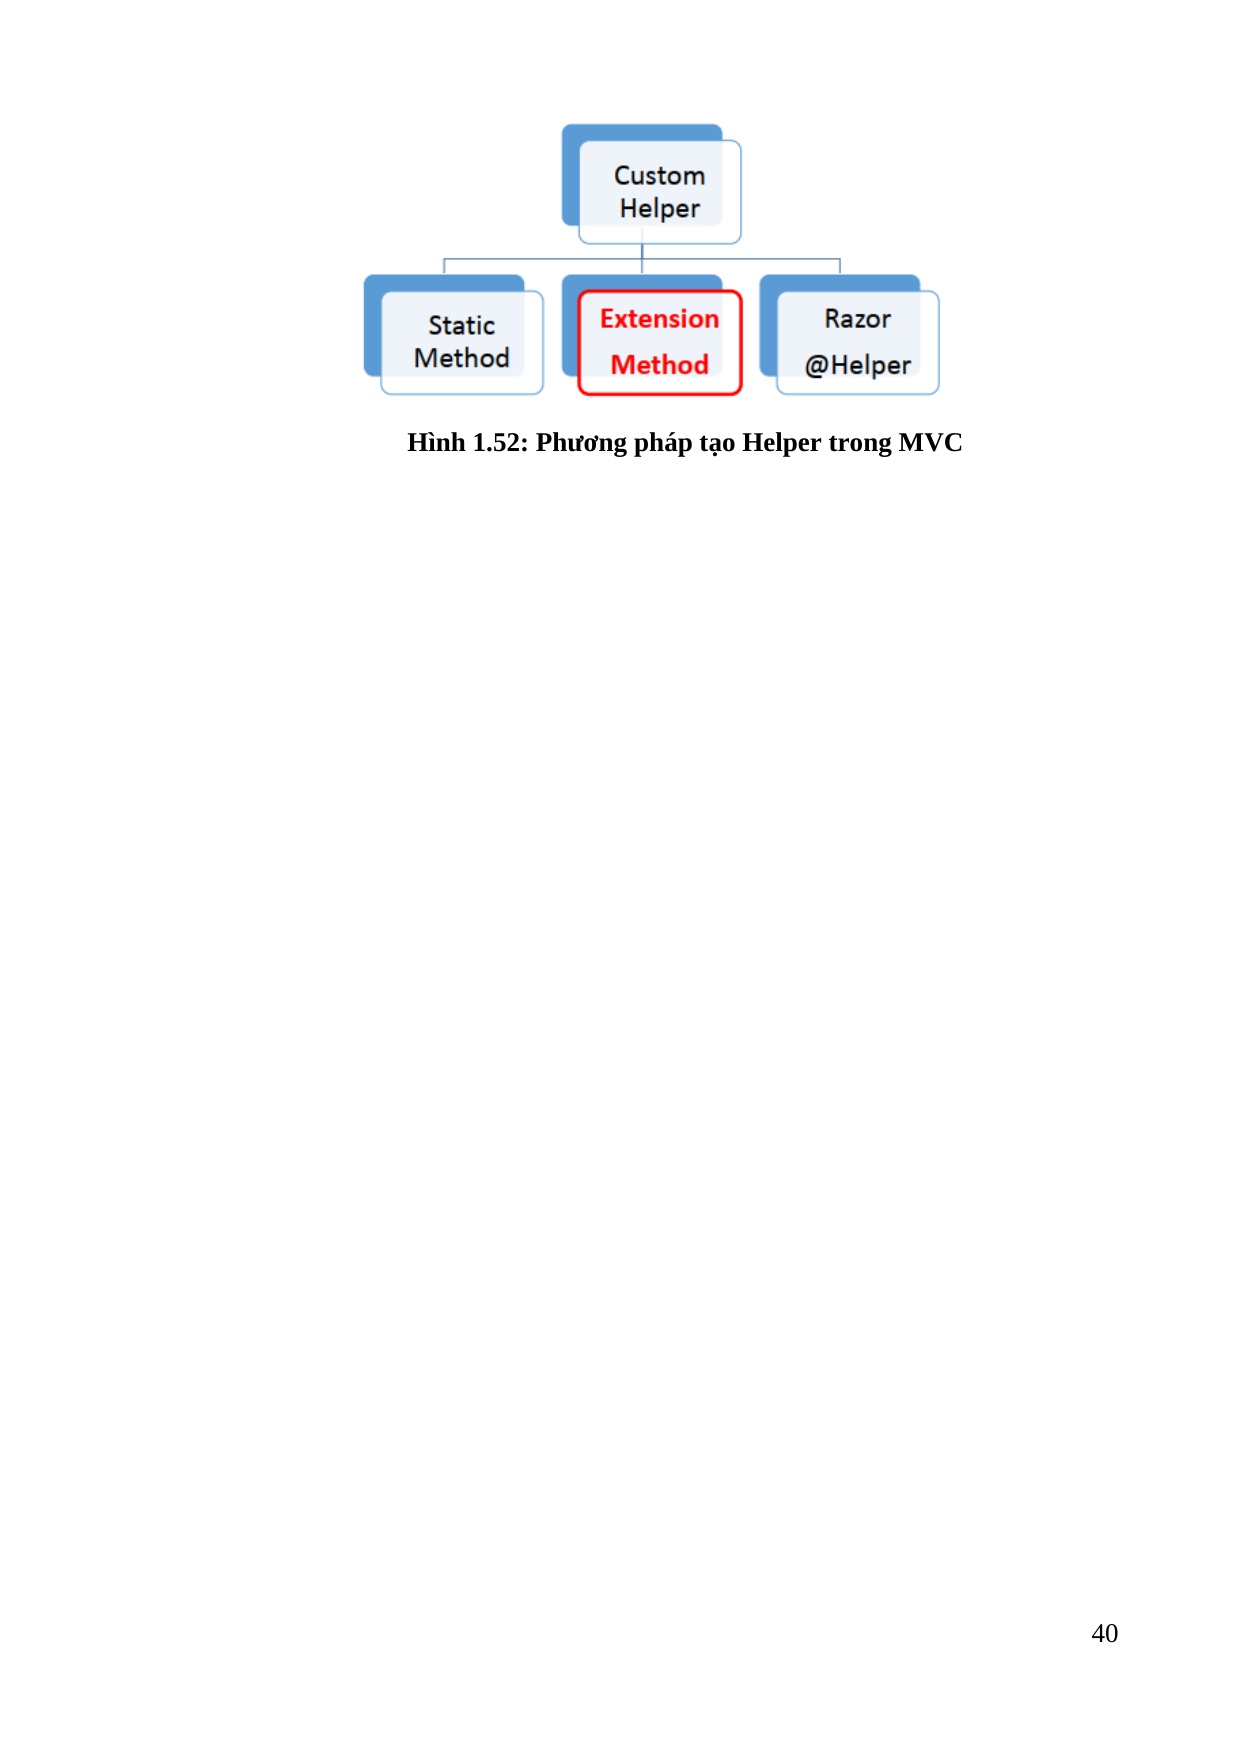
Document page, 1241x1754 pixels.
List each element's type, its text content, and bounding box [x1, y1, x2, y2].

picture [345, 118, 951, 411]
text Hình 1.52: Phương pháp tạo Helper trong MVC [252, 426, 1118, 457]
